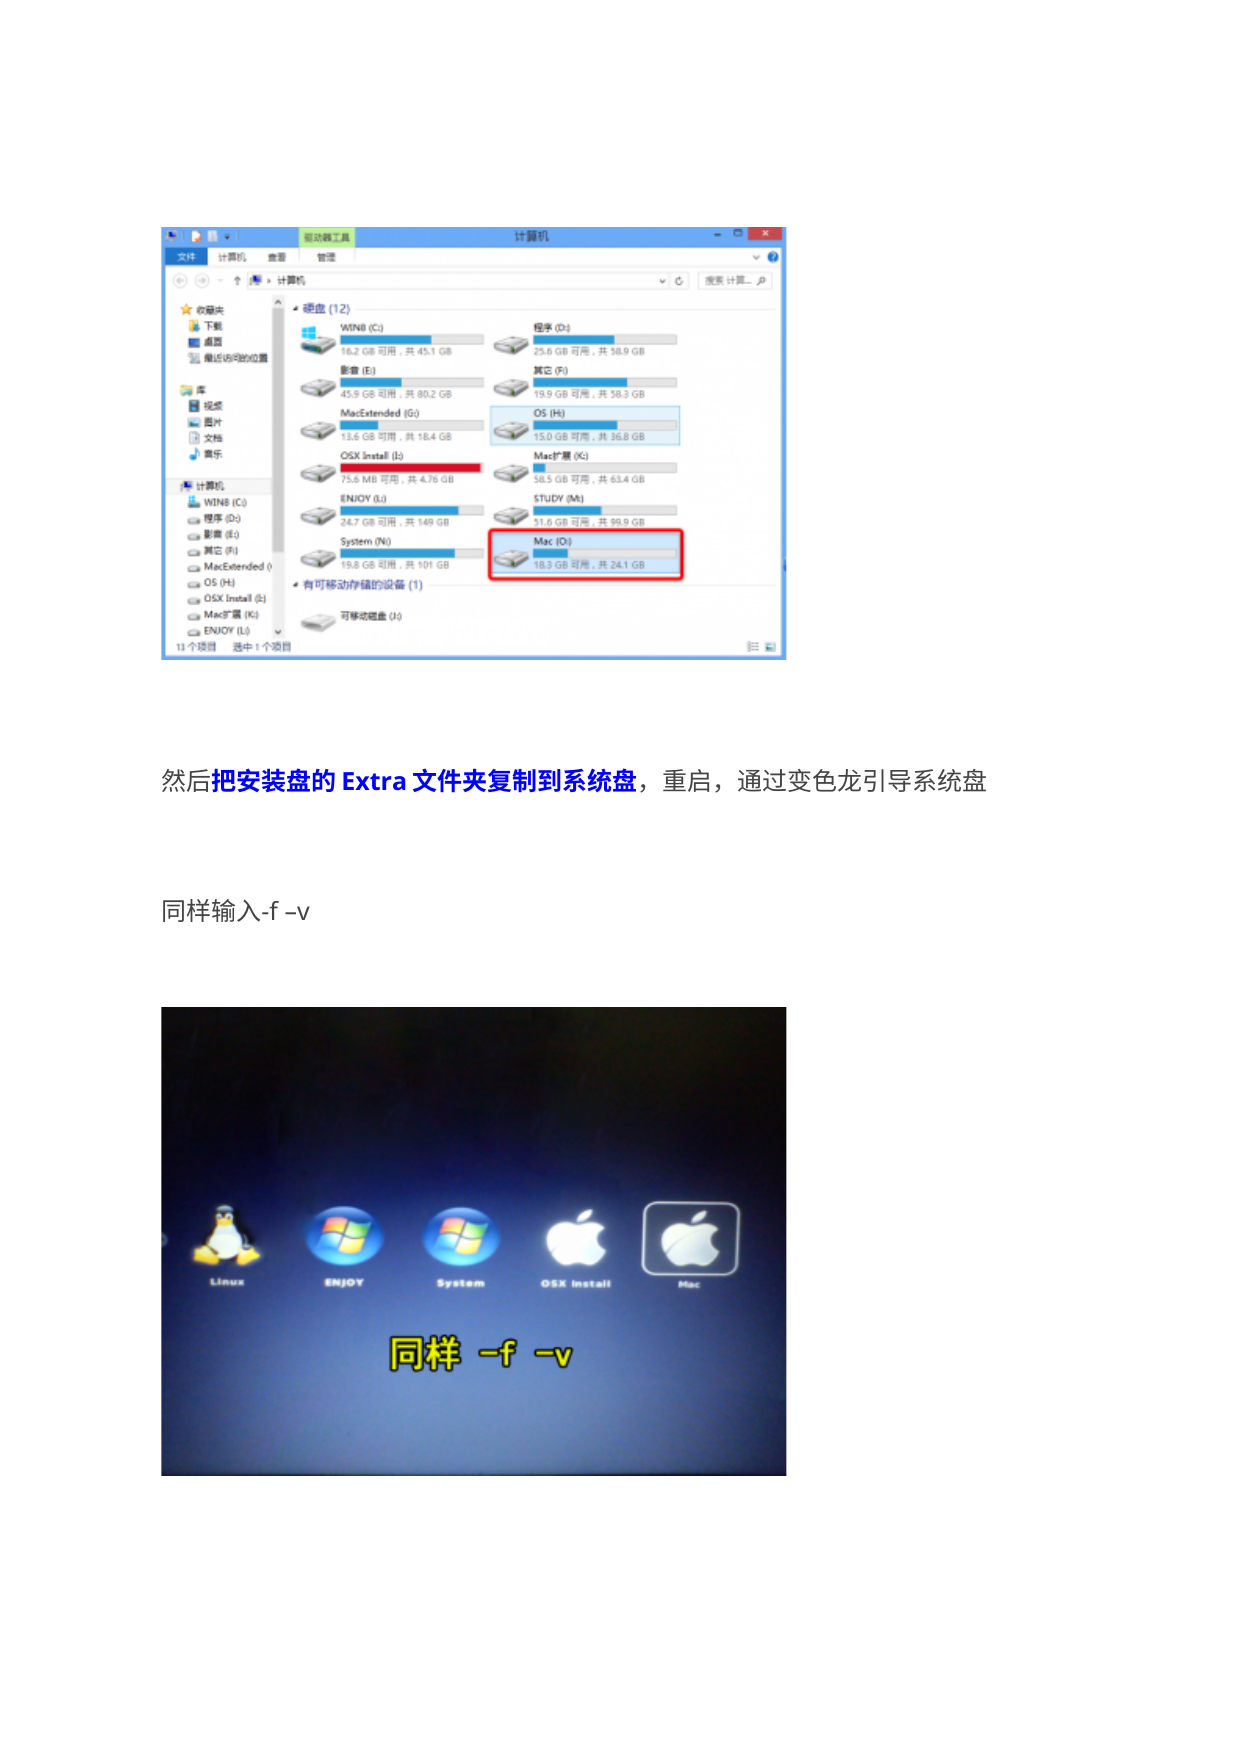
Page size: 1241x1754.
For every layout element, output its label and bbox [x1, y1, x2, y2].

table_header [161, 162, 1240, 1494]
picture [161, 227, 787, 660]
picture [161, 1007, 787, 1476]
